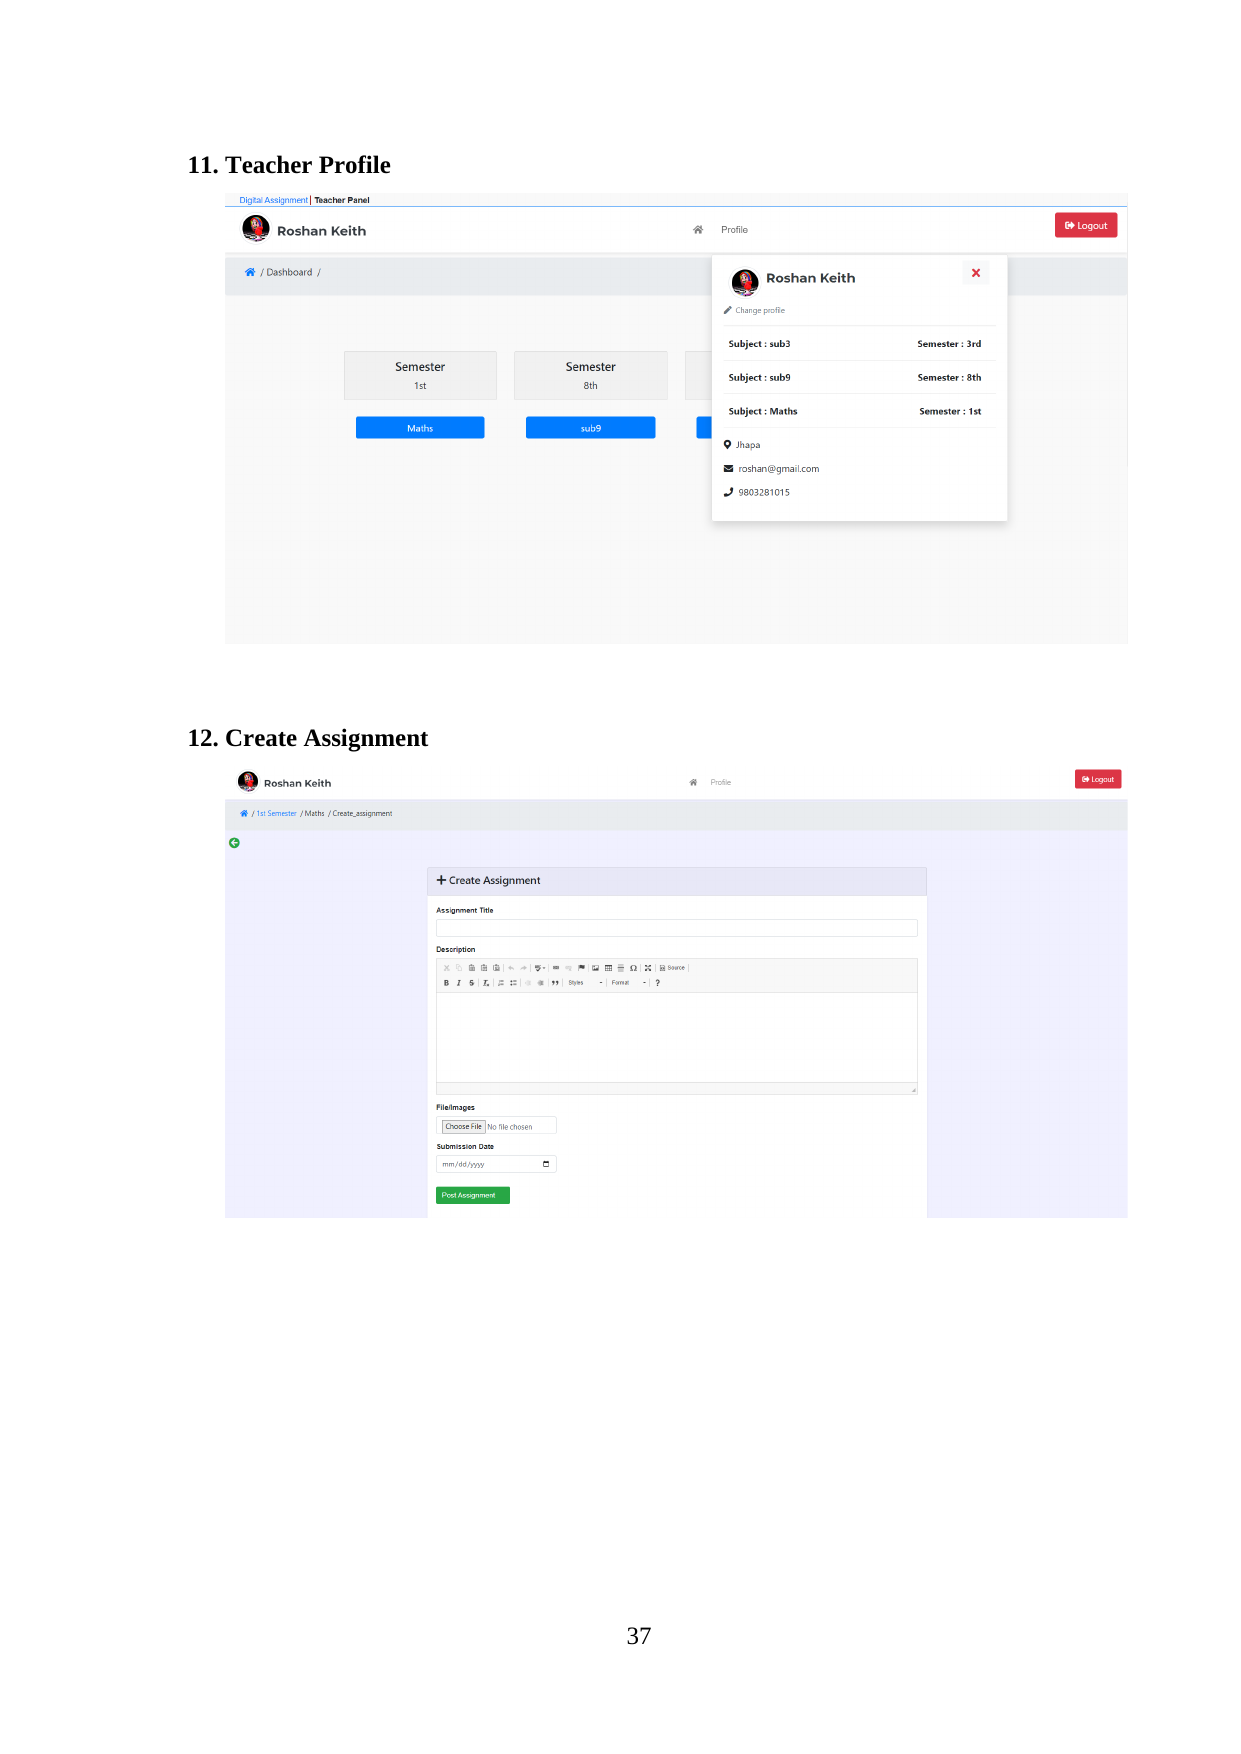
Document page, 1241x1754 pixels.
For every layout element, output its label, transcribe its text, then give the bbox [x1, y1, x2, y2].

list Create Assignment [187, 723, 1090, 752]
picture [225, 193, 1128, 644]
list Teacher Profile [187, 150, 1090, 179]
picture [225, 766, 1128, 1218]
